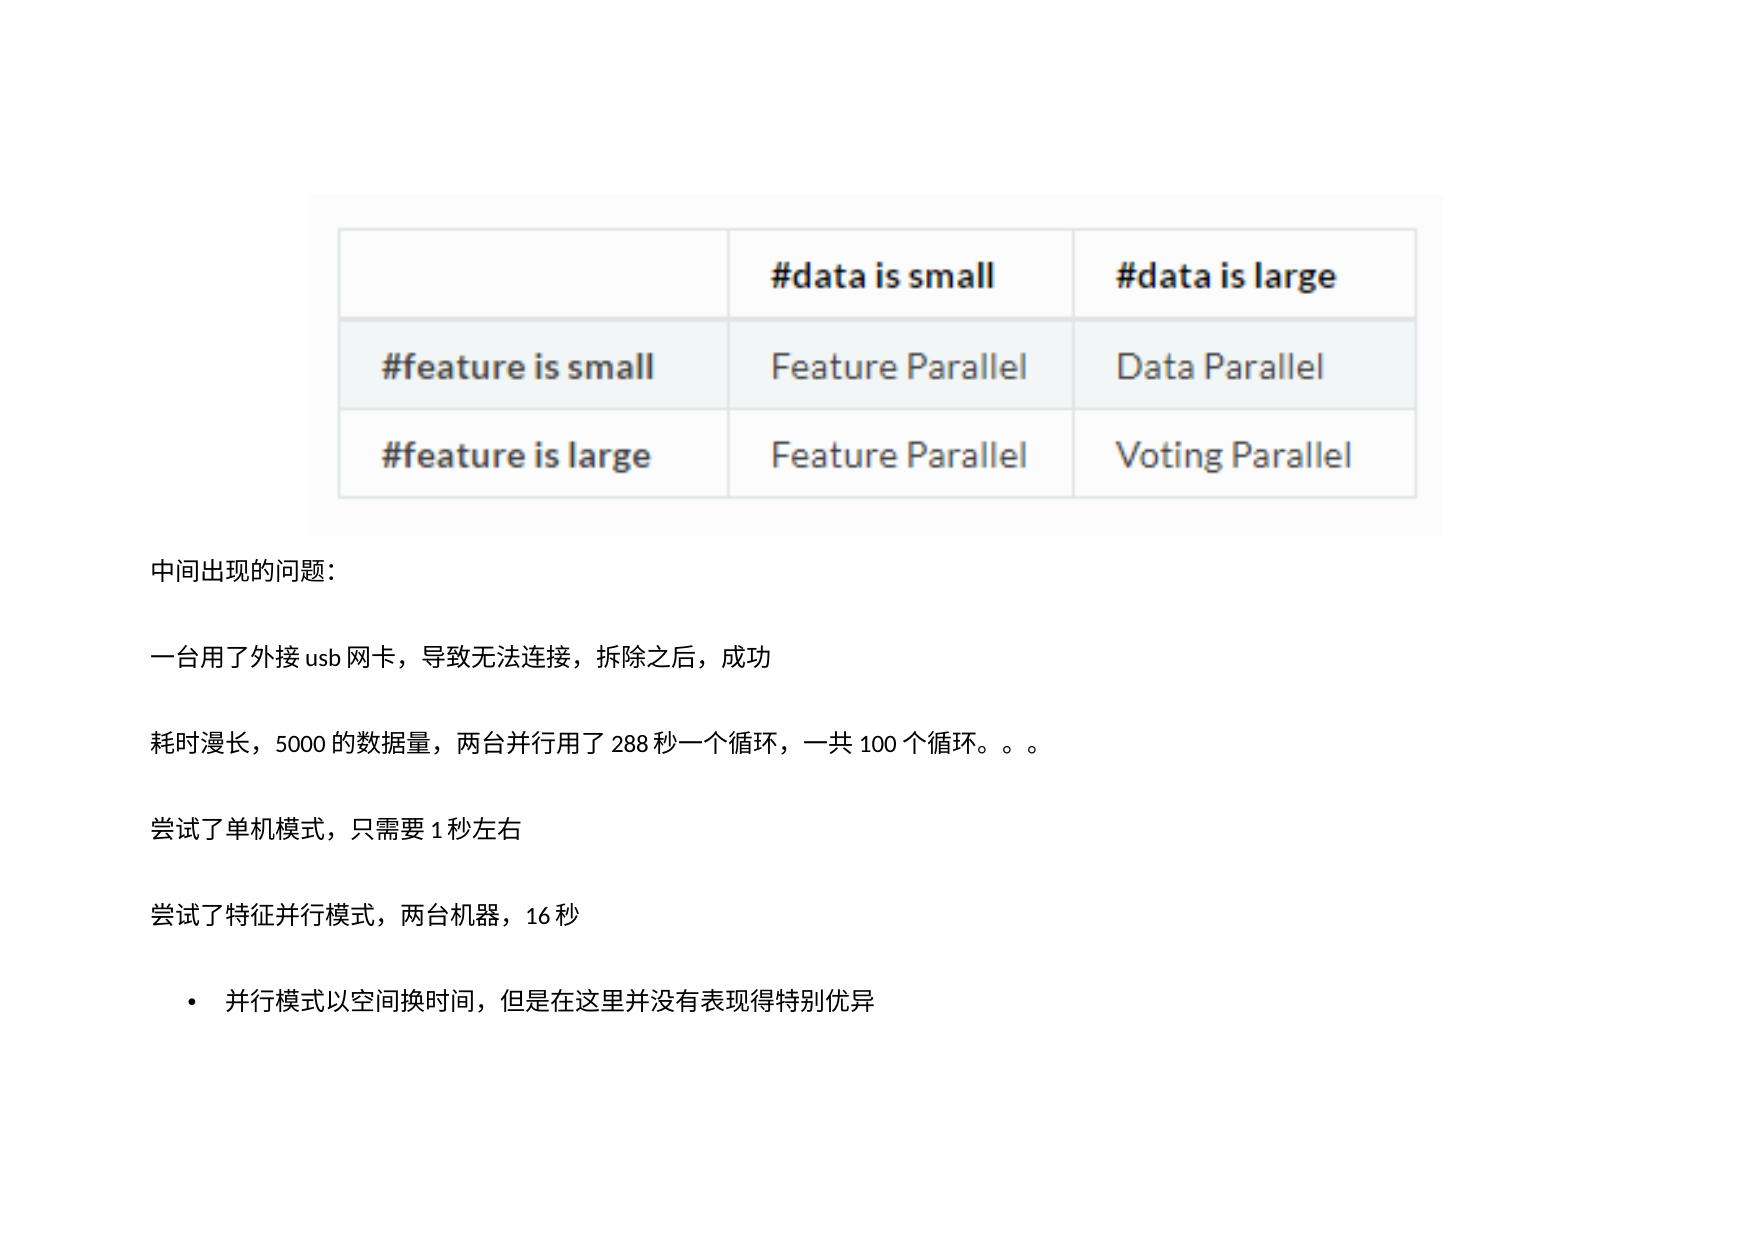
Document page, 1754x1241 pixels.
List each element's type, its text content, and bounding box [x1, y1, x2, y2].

text 尝试了特征并行模式，两台机器，16秒 [150, 879, 1604, 947]
text 一台用了外接usb网卡，导致无法连接，拆除之后，成功 [150, 621, 1604, 689]
text 耗时漫长，5000的数据量，两台并行用了288秒一个循环，一共100个循环。。。 [150, 707, 1604, 775]
text 尝试了单机模式，只需要1秒左右 [150, 793, 1604, 861]
text 中间出现的问题： [150, 535, 1604, 603]
list 并行模式以空间换时间，但是在这里并没有表现得特别优异 [187, 965, 1604, 1033]
picture [310, 195, 1444, 536]
